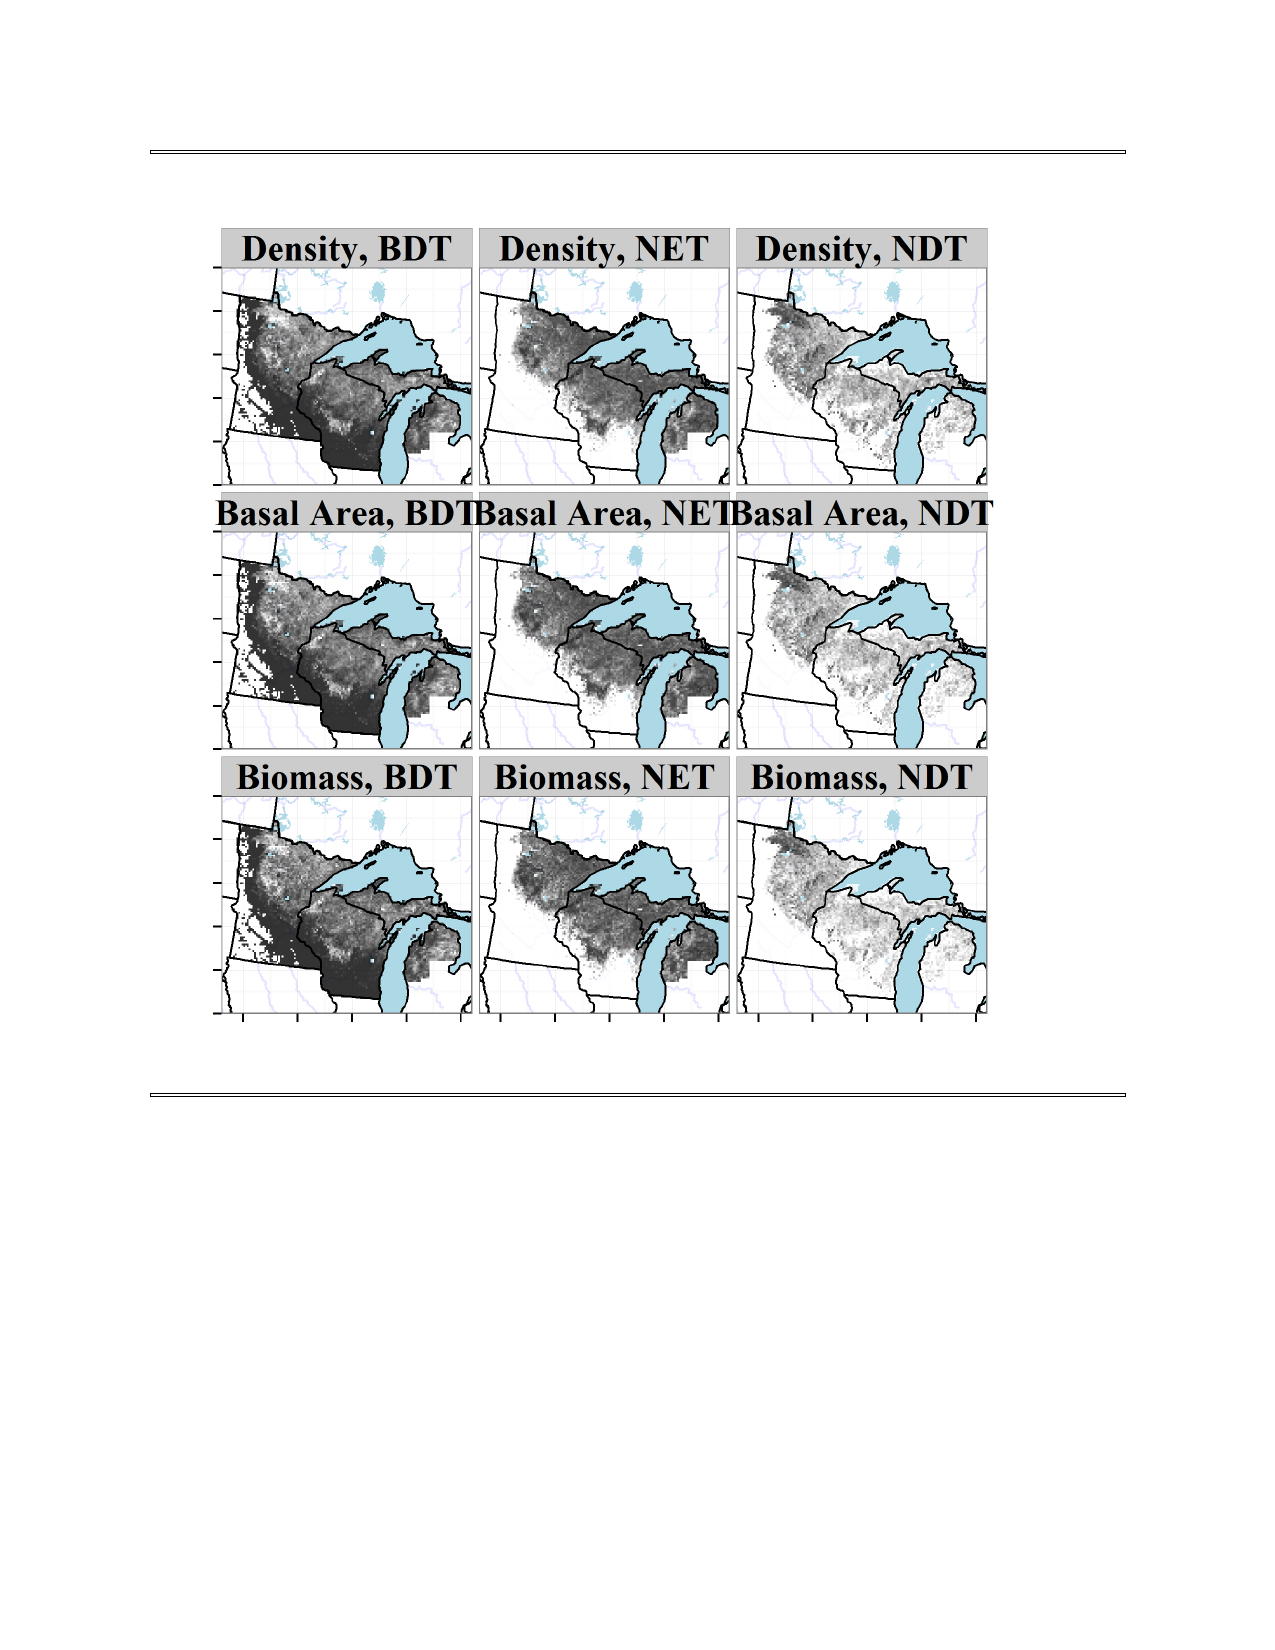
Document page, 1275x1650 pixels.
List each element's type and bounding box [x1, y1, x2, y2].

picture [150, 199, 1025, 1075]
